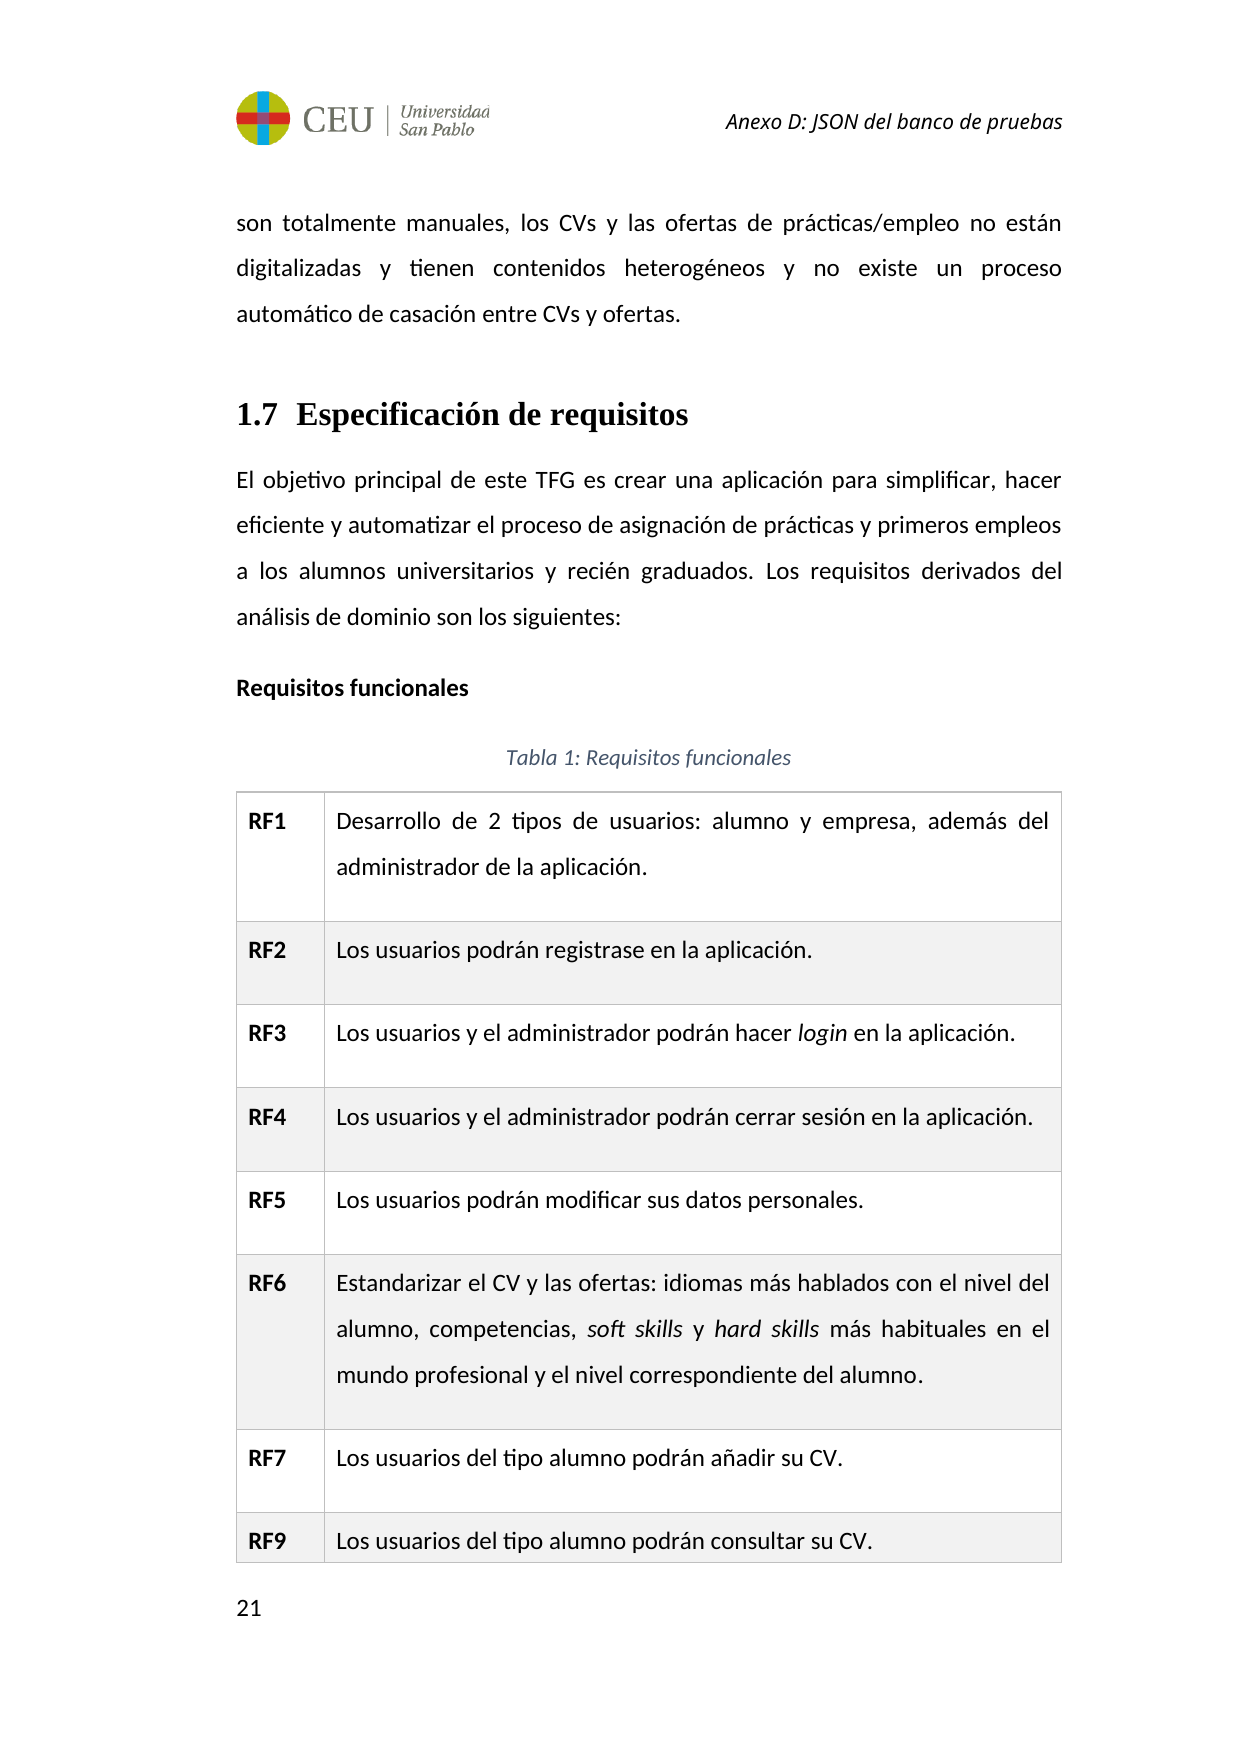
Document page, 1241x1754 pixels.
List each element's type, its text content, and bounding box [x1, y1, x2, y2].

table_cell RF5 [237, 1172, 324, 1254]
text Tabla 1: Requisitos funcionales [236, 743, 1063, 771]
text Requisitos funcionales [236, 672, 1063, 702]
table_cell RF6 [237, 1255, 324, 1429]
table_cell RF9 [237, 1513, 324, 1562]
table_cell RF3 [237, 1005, 324, 1087]
table_cell Estandarizar el CV y las ofertas: idiomas más hablados con el nivel del alumno, competencias, soft skills y hard skills más habituales en el mundo profesional y el nivel correspondiente del alumno. [325, 1255, 1061, 1429]
subtitle Especificación de requisitos [236, 394, 1063, 432]
table_cell Los usuarios podrán registrase en la aplicación. [325, 922, 1061, 1004]
table_cell Los usuarios del tipo alumno podrán consultar su CV. [325, 1513, 1061, 1562]
table_cell RF7 [237, 1430, 324, 1512]
table_header RF1 [237, 793, 324, 921]
picture [235, 89, 490, 146]
table_cell Los usuarios y el administrador podrán hacer login en la aplicación. [325, 1005, 1061, 1087]
text El objetivo principal de este TFG es crear una aplicación para simplificar, hacer eficiente y automatizar el proceso de asignación de prácticas y primeros empleos a los alumnos universitarios y recién graduados. Los requisitos derivados del análisis de dominio son los siguientes: [236, 464, 1063, 632]
table_cell Los usuarios podrán modificar sus datos personales. [325, 1172, 1061, 1254]
table_cell RF4 [237, 1088, 324, 1171]
table_header Desarrollo de 2 tipos de usuarios: alumno y empresa, además del administrador de la aplicación. [325, 793, 1061, 921]
table_cell RF2 [237, 922, 324, 1004]
table_cell Los usuarios y el administrador podrán cerrar sesión en la aplicación. [325, 1088, 1061, 1171]
table_cell Los usuarios del tipo alumno podrán añadir su CV. [325, 1430, 1061, 1512]
